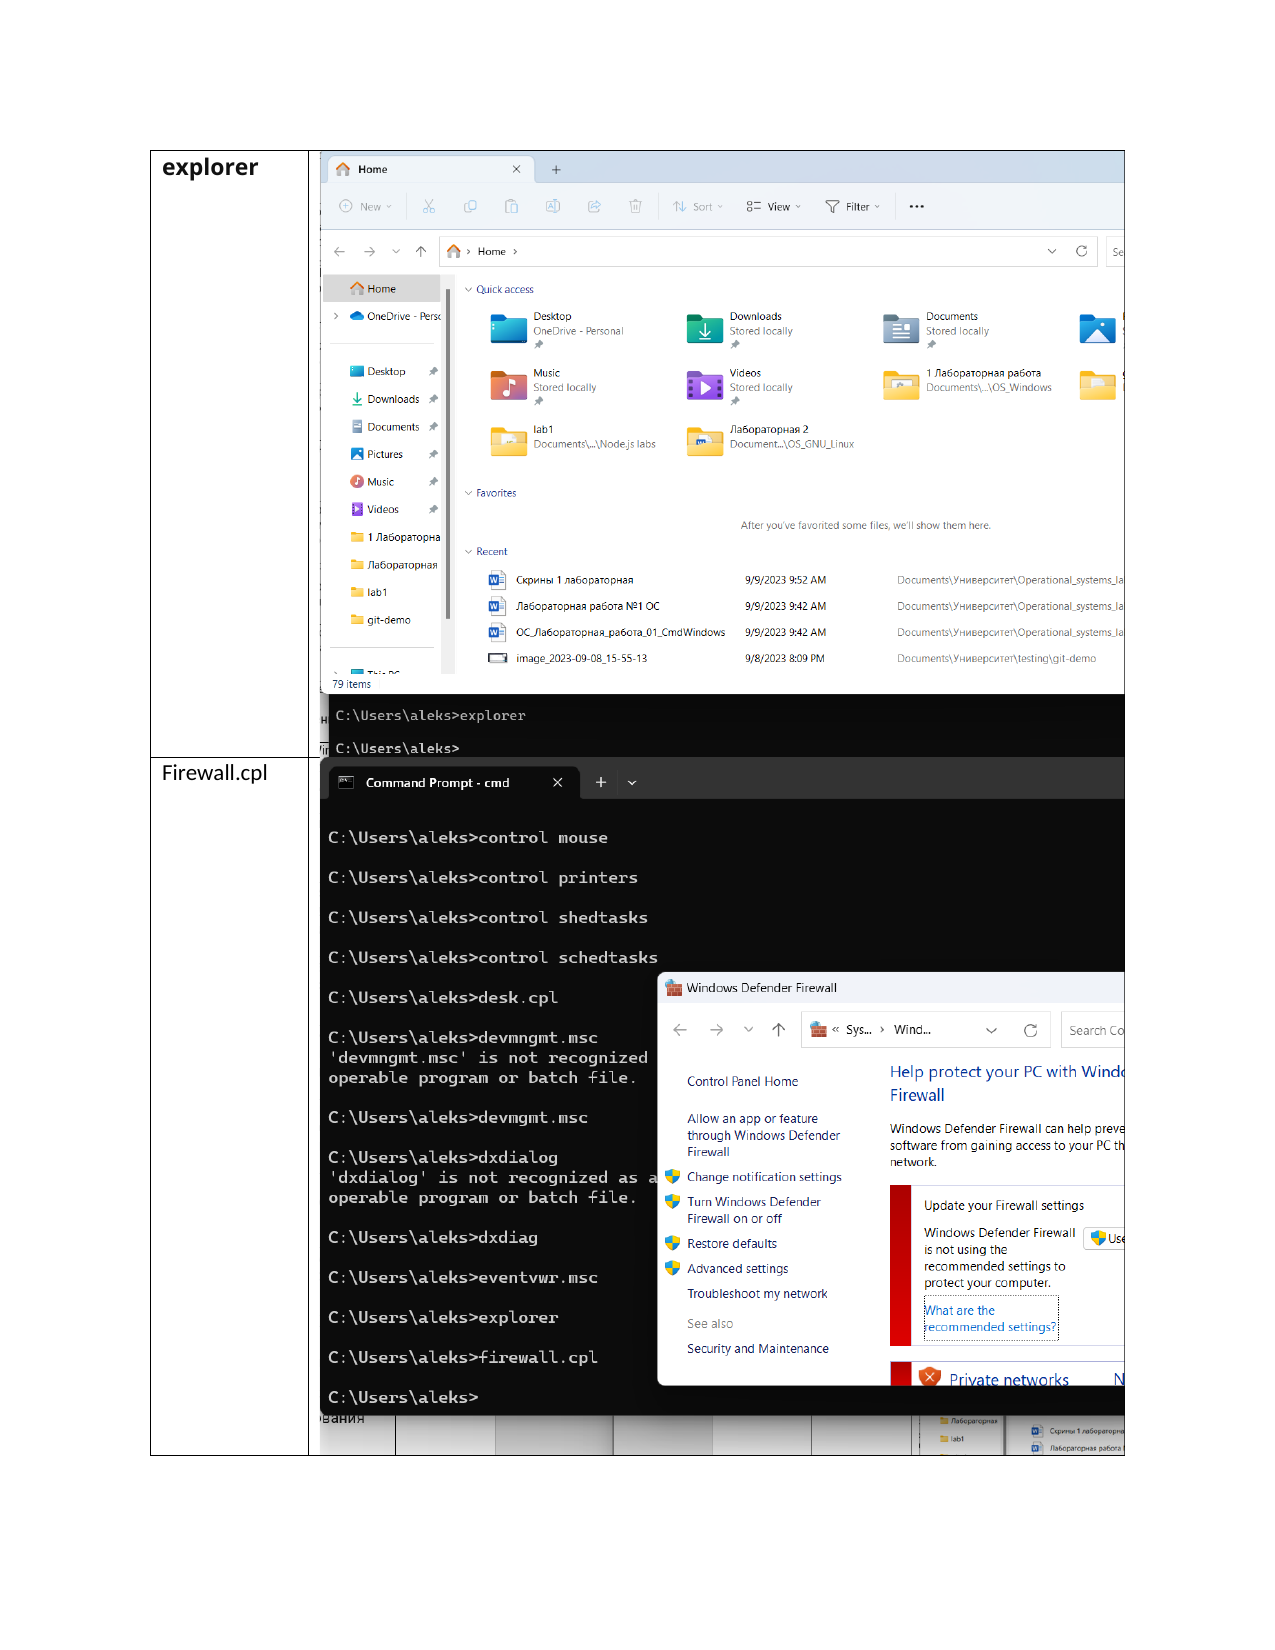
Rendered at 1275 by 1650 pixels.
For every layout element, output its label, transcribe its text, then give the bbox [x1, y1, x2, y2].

table_cell [309, 151, 319, 757]
table_cell explorer [151, 151, 308, 757]
picture [319, 151, 1125, 1455]
table_cell [309, 758, 319, 1455]
table_cell Firewall.cpl [151, 758, 308, 1455]
